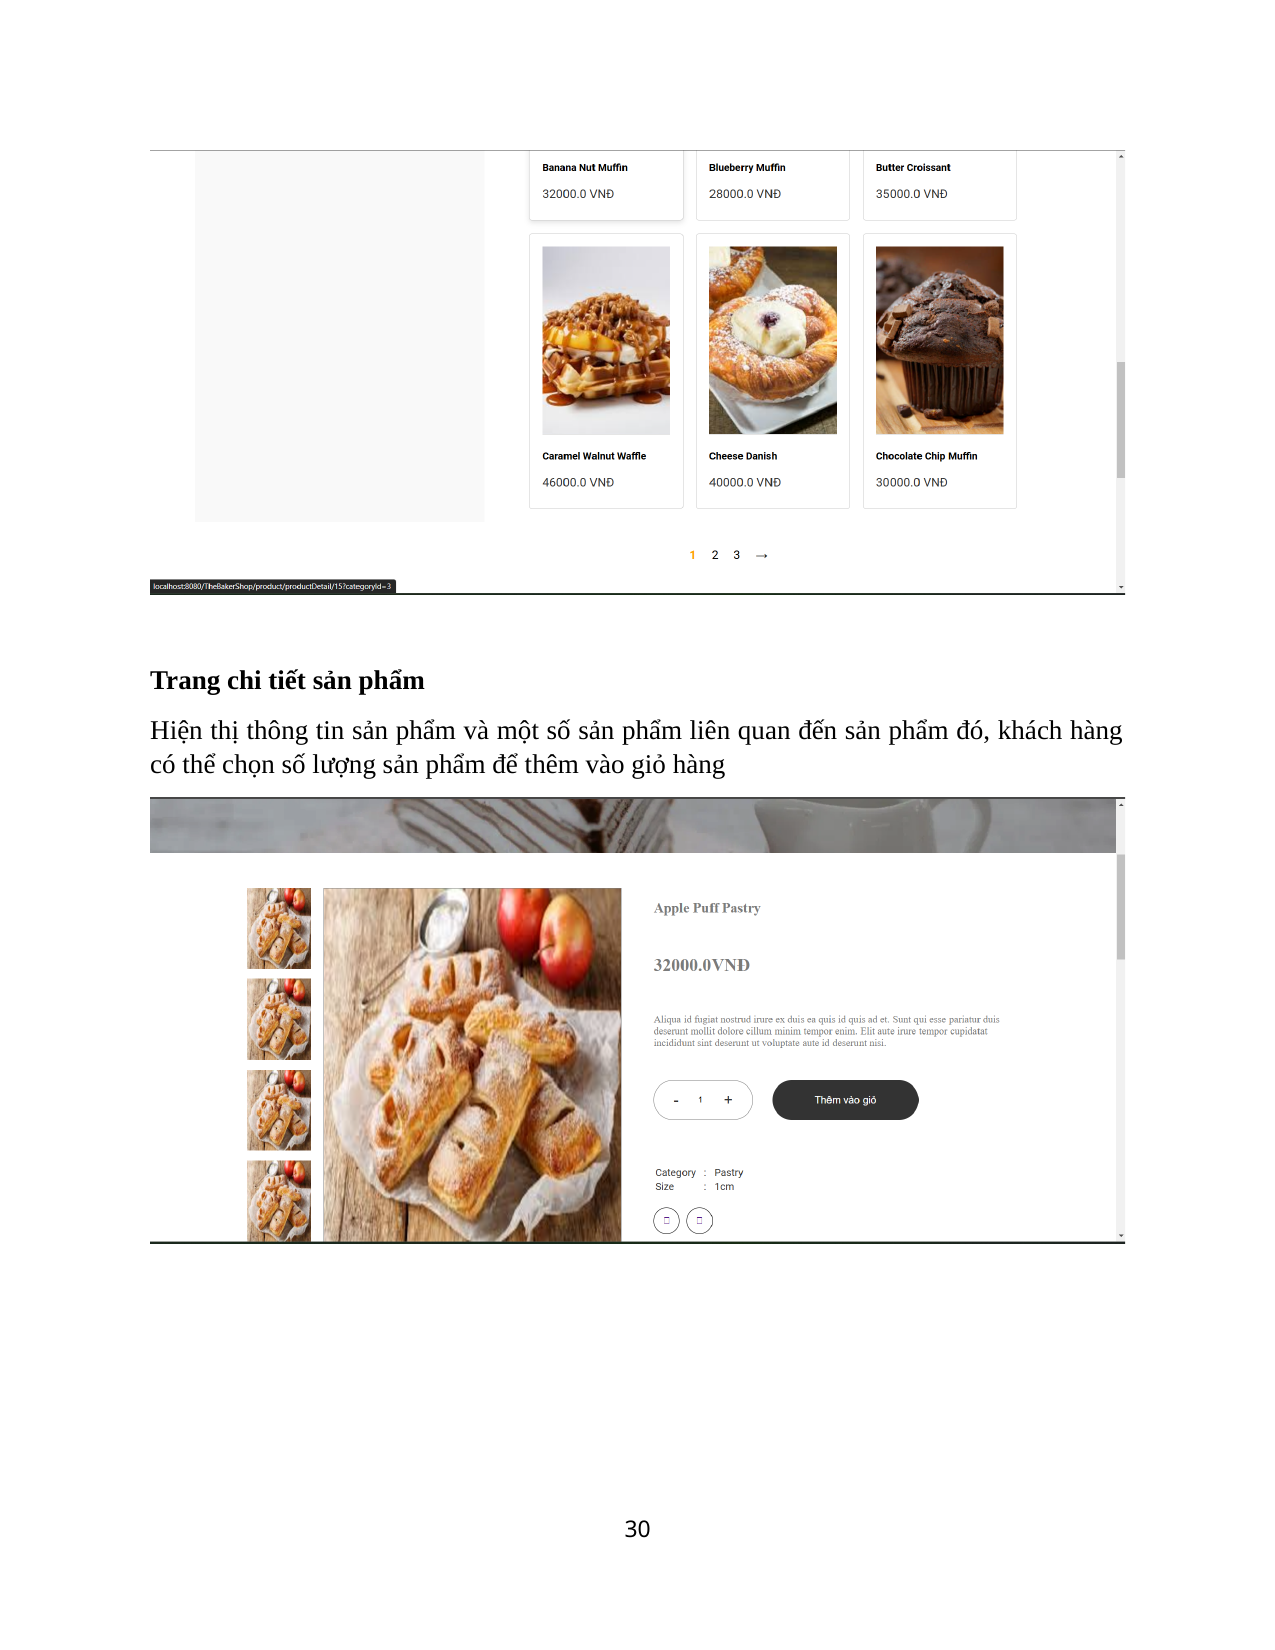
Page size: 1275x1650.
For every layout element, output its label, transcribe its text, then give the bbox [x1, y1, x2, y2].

text Hiện thị thông tin sản phẩm và một số sản phẩm liên quan đến sản phẩm đó, khách hàng có thể chọn số lượng sản phẩm để thêm vào giỏ hàng [150, 714, 1125, 779]
picture [150, 797, 1125, 1244]
picture [150, 150, 1125, 595]
text Trang chi tiết sản phẩm [150, 664, 1125, 695]
